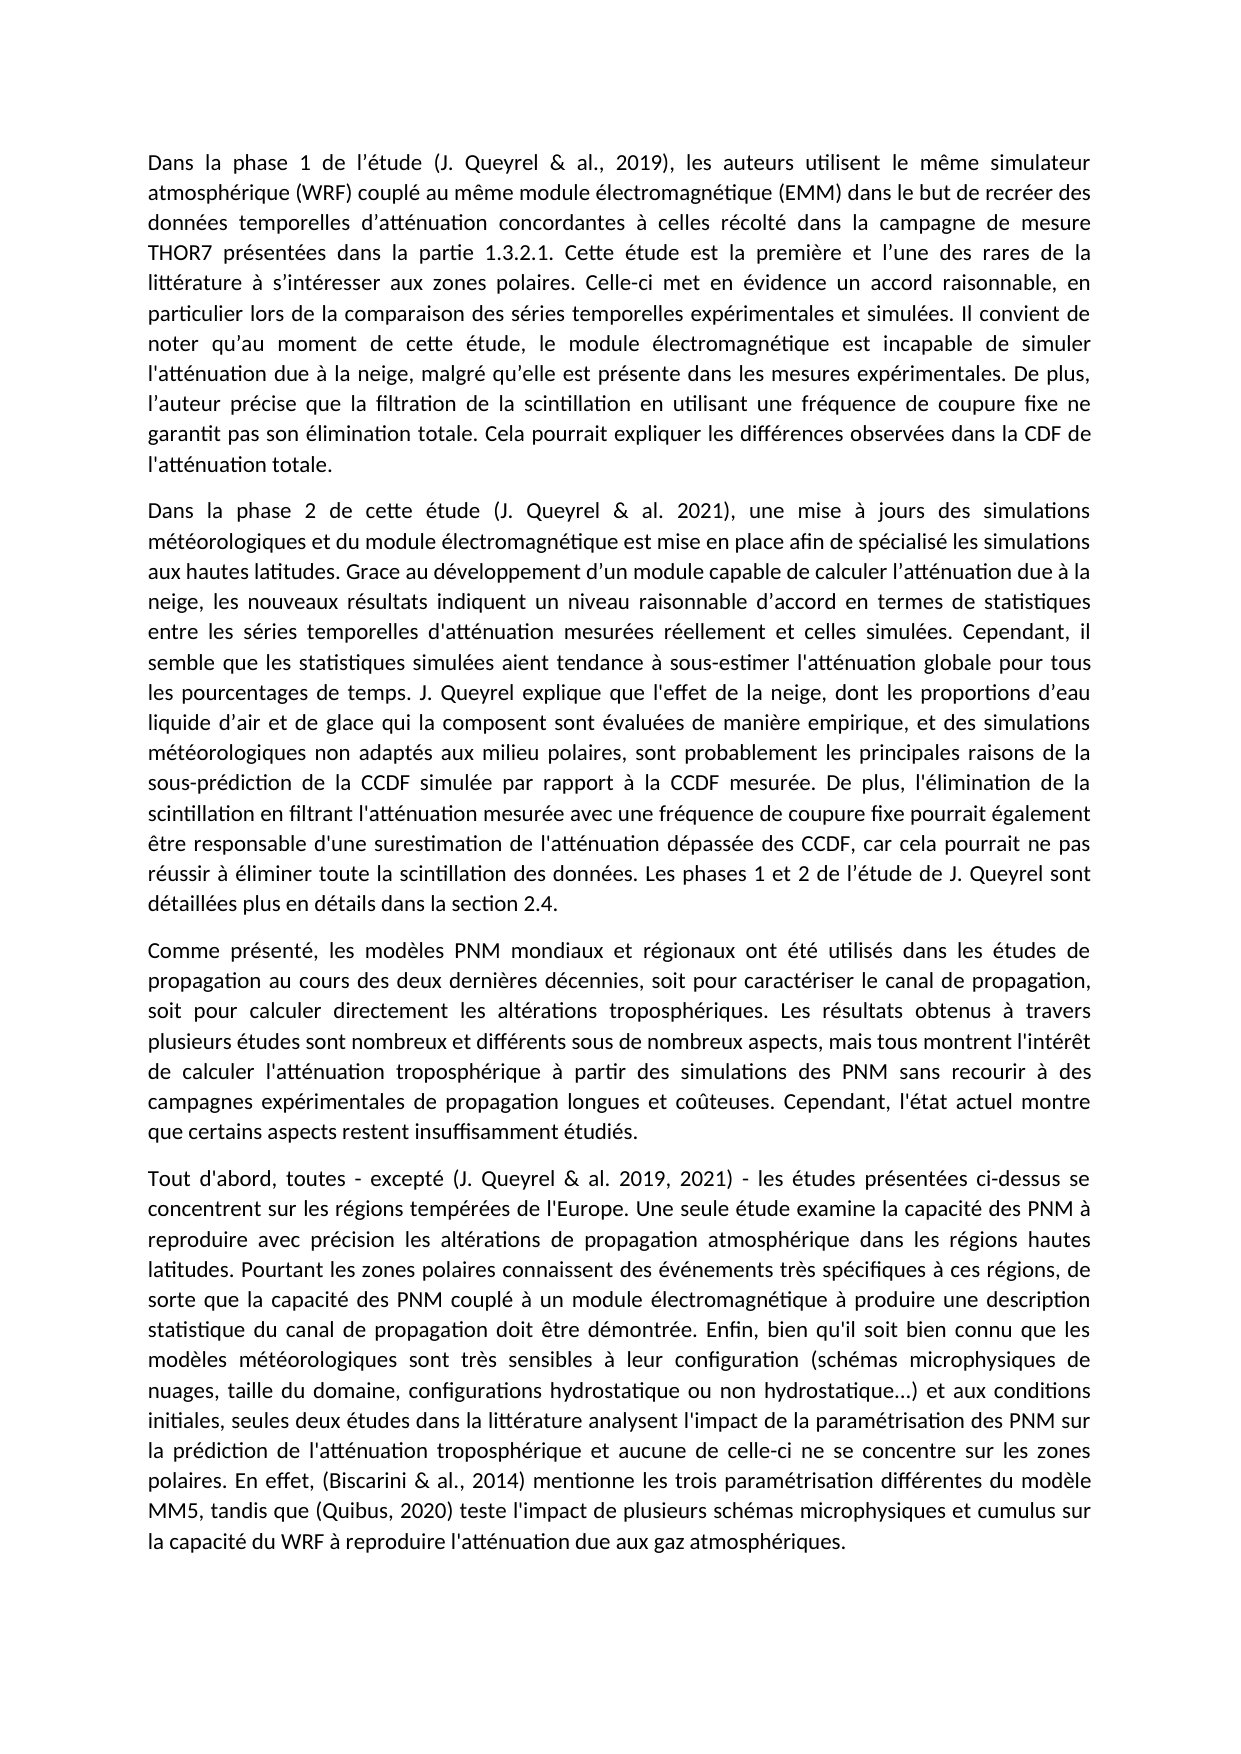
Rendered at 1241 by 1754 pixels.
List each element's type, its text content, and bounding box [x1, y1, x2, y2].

text Tout d'abord, toutes - excepté (J. Queyrel & al. 2019, 2021) - les études présentées ci-dessus se concentrent sur les régions tempérées de l'Europe. Une seule étude examine la capacité des PNM à reproduire avec précision les altérations de propagation atmosphérique dans les régions hautes latitudes. Pourtant les zones polaires connaissent des événements très spécifiques à ces régions, de sorte que la capacité des PNM couplé à un module électromagnétique à produire une description statistique du canal de propagation doit être démontrée. Enfin, bien qu'il soit bien connu que les modèles météorologiques sont très sensibles à leur configuration (schémas microphysiques de nuages, taille du domaine, configurations hydrostatique ou non hydrostatique...) et aux conditions initiales, seules deux études dans la littérature analysent l'impact de la paramétrisation des PNM sur la prédiction de l'atténuation troposphérique et aucune de celle-ci ne se concentre sur les zones polaires. En effet, (Biscarini & al., 2014) mentionne les trois paramétrisation différentes du modèle MM5, tandis que (Quibus, 2020) teste l'impact de plusieurs schémas microphysiques et cumulus sur la capacité du WRF à reproduire l'atténuation due aux gaz atmosphériques. [148, 1164, 1093, 1555]
text Comme présenté, les modèles PNM mondiaux et régionaux ont été utilisés dans les études de propagation au cours des deux dernières décennies, soit pour caractériser le canal de propagation, soit pour calculer directement les altérations troposphériques. Les résultats obtenus à travers plusieurs études sont nombreux et différents sous de nombreux aspects, mais tous montrent l'intérêt de calculer l'atténuation troposphérique à partir des simulations des PNM sans recourir à des campagnes expérimentales de propagation longues et coûteuses. Cependant, l'état actuel montre que certains aspects restent insuffisamment étudiés. [148, 936, 1093, 1145]
text Dans la phase 2 de cette étude (J. Queyrel & al. 2021), une mise à jours des simulations météorologiques et du module électromagnétique est mise en place afin de spécialisé les simulations aux hautes latitudes. Grace au développement d’un module capable de calculer l’atténuation due à la neige, les nouveaux résultats indiquent un niveau raisonnable d’accord en termes de statistiques entre les séries temporelles d'atténuation mesurées réellement et celles simulées. Cependant, il semble que les statistiques simulées aient tendance à sous-estimer l'atténuation globale pour tous les pourcentages de temps. J. Queyrel explique que l'effet de la neige, dont les proportions d’eau liquide d’air et de glace qui la composent sont évaluées de manière empirique, et des simulations météorologiques non adaptés aux milieu polaires, sont probablement les principales raisons de la sous-prédiction de la CCDF simulée par rapport à la CCDF mesurée. De plus, l'élimination de la scintillation en filtrant l'atténuation mesurée avec une fréquence de coupure fixe pourrait également être responsable d'une surestimation de l'atténuation dépassée des CCDF, car cela pourrait ne pas réussir à éliminer toute la scintillation des données. Les phases 1 et 2 de l’étude de J. Queyrel sont détaillées plus en détails dans la section 2.4. [148, 497, 1093, 917]
text Dans la phase 1 de l’étude (J. Queyrel & al., 2019), les auteurs utilisent le même simulateur atmosphérique (WRF) couplé au même module électromagnétique (EMM) dans le but de recréer des données temporelles d’atténuation concordantes à celles récolté dans la campagne de mesure THOR7 présentées dans la partie 1.3.2.1. Cette étude est la première et l’une des rares de la littérature à s’intéresser aux zones polaires. Celle-ci met en évidence un accord raisonnable, en particulier lors de la comparaison des séries temporelles expérimentales et simulées. Il convient de noter qu’au moment de cette étude, le module électromagnétique est incapable de simuler l'atténuation due à la neige, malgré qu’elle est présente dans les mesures expérimentales. De plus, l’auteur précise que la filtration de la scintillation en utilisant une fréquence de coupure fixe ne garantit pas son élimination totale. Cela pourrait expliquer les différences observées dans la CDF de l'atténuation totale. [148, 148, 1093, 478]
